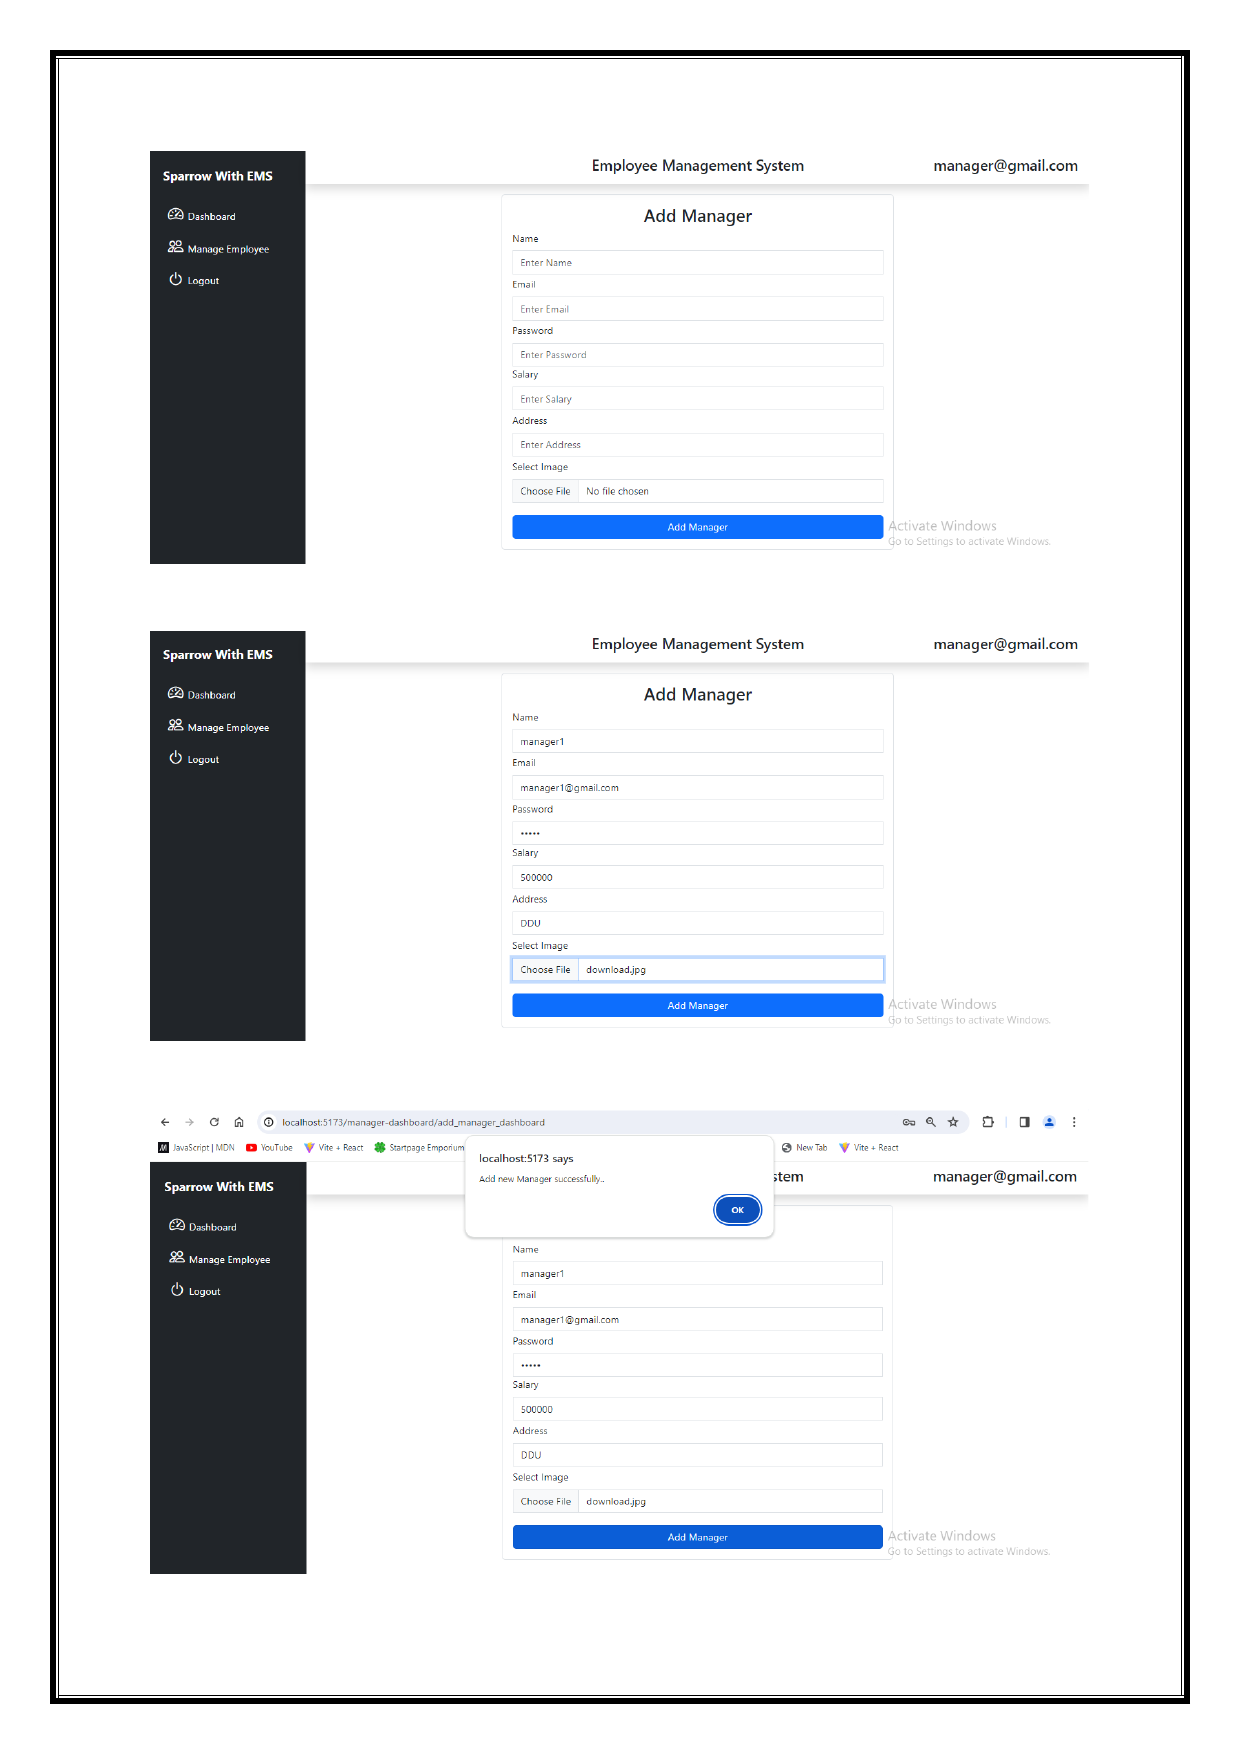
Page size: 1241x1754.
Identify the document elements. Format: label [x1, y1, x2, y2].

picture [150, 151, 1090, 564]
picture [150, 1109, 1089, 1574]
picture [150, 631, 1090, 1041]
